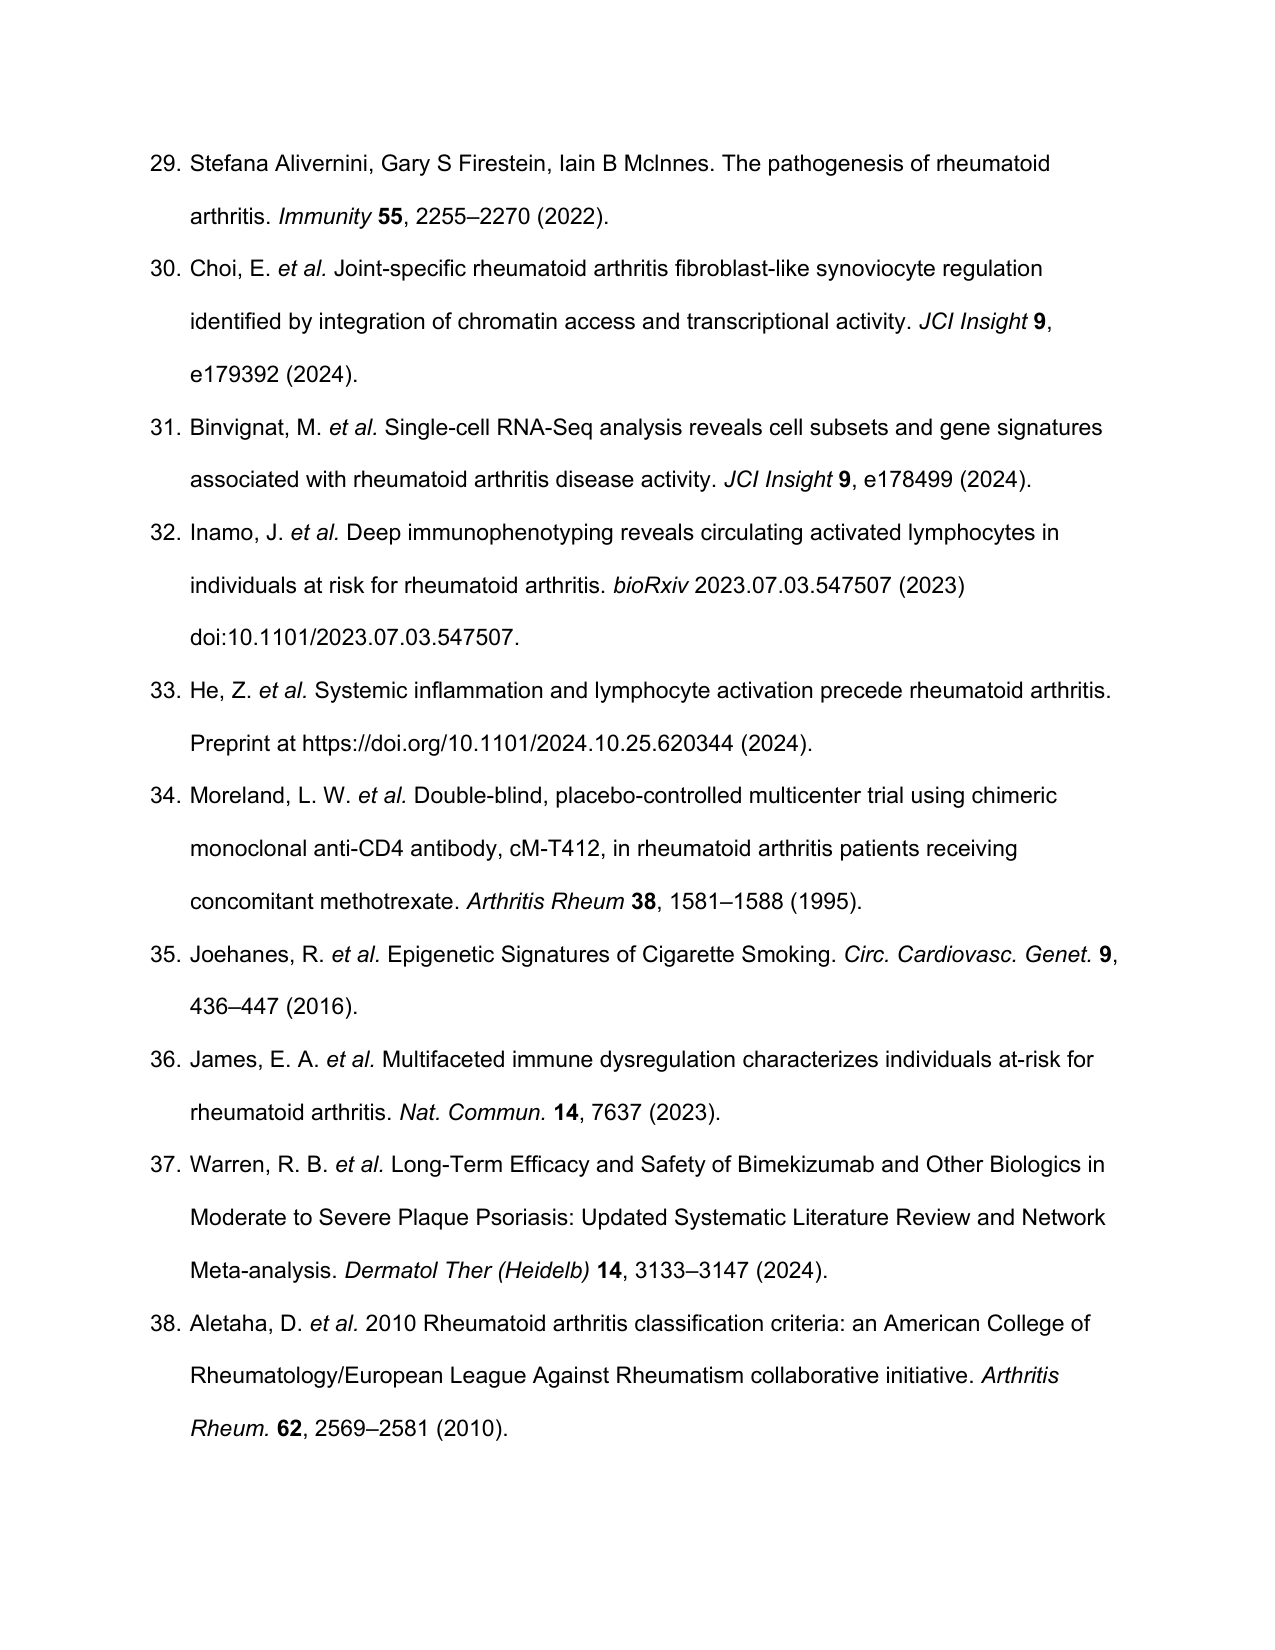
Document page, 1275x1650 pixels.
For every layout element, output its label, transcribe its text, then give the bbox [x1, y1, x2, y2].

text 34. Moreland, L. W. et al. Double-blind, placebo-controlled multicenter trial using chimeric monoclonal anti-CD4 antibody, cM-T412, in rheumatoid arthritis patients receiving concomitant methotrexate. Arthritis Rheum 38, 1581–1588 (1995). [150, 782, 1125, 914]
text 33. He, Z. et al. Systemic inflammation and lymphocyte activation precede rheumatoid arthritis. Preprint at https://doi.org/10.1101/2024.10.25.620344 (2024). [150, 677, 1125, 756]
text 37. Warren, R. B. et al. Long-Term Efficacy and Safety of Bimekizumab and Other Biologics in Moderate to Severe Plaque Psoriasis: Updated Systematic Literature Review and Network Meta-analysis. Dermatol Ther (Heidelb) 14, 3133–3147 (2024). [150, 1151, 1125, 1283]
text 30. Choi, E. et al. Joint-specific rheumatoid arthritis fibroblast-like synoviocyte regulation identified by integration of chromatin access and transcriptional activity. JCI Insight 9, e179392 (2024). [150, 255, 1125, 387]
text 31. Binvignat, M. et al. Single-cell RNA-Seq analysis reveals cell subsets and gene signatures associated with rheumatoid arthritis disease activity. JCI Insight 9, e178499 (2024). [150, 413, 1125, 493]
text 32. Inamo, J. et al. Deep immunophenotyping reveals circulating activated lymphocytes in individuals at risk for rheumatoid arthritis. bioRxiv 2023.07.03.547507 (2023) doi:10.1101/2023.07.03.547507. [150, 519, 1125, 651]
text 35. Joehanes, R. et al. Epigenetic Signatures of Cigarette Smoking. Circ. Cardiovasc. Genet. 9, 436–447 (2016). [150, 941, 1125, 1020]
text 29. Stefana Alivernini, Gary S Firestein, Iain B Mclnnes. The pathogenesis of rheumatoid arthritis. Immunity 55, 2255–2270 (2022). [150, 150, 1125, 229]
text 38. Aletaha, D. et al. 2010 Rheumatoid arthritis classification criteria: an American College of Rheumatology/European League Against Rheumatism collaborative initiative. Arthritis Rheum. 62, 2569–2581 (2010). [150, 1309, 1125, 1441]
text 36. James, E. A. et al. Multifaceted immune dysregulation characterizes individuals at-risk for rheumatoid arthritis. Nat. Commun. 14, 7637 (2023). [150, 1046, 1125, 1125]
